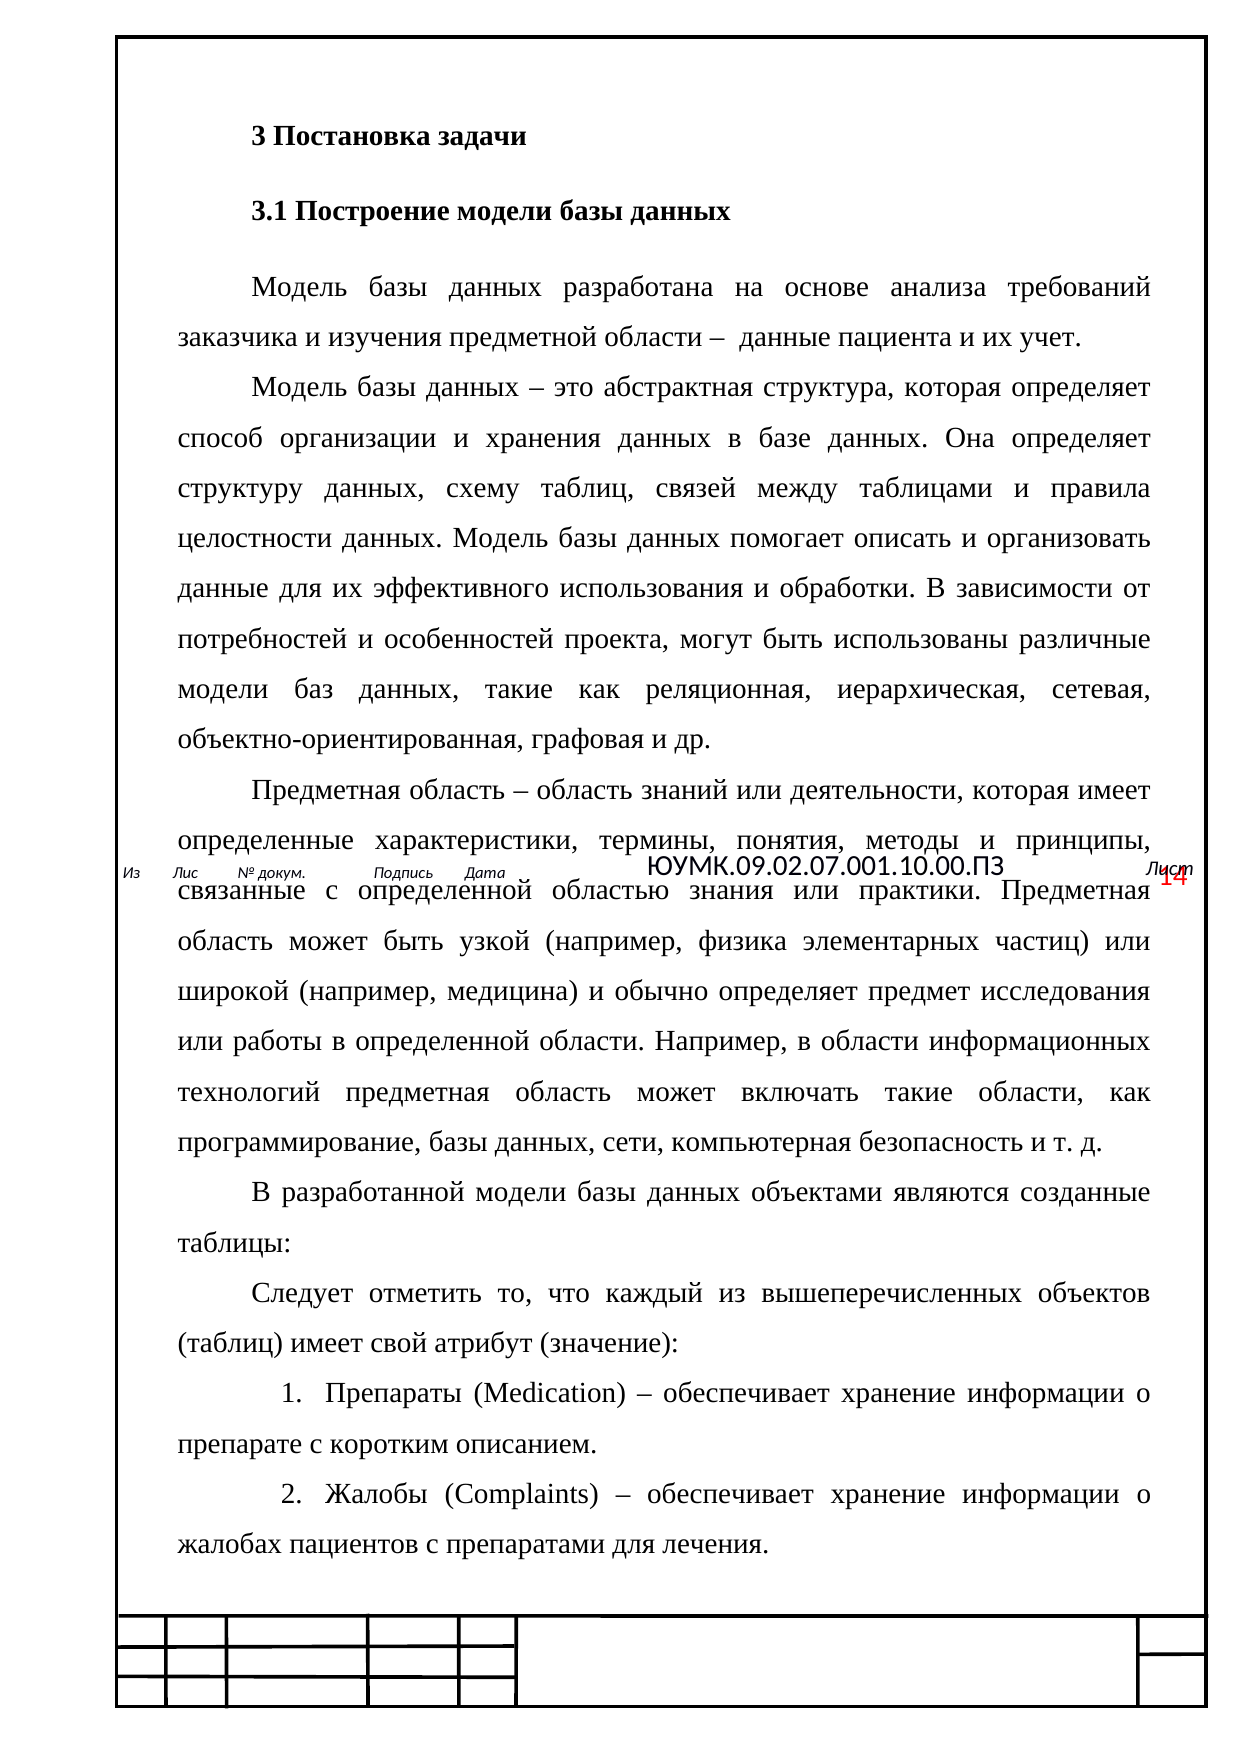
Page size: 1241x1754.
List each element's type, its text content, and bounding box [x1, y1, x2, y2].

list В разработанной модели базы данных объектами являются созданные таблицы: [177, 1174, 1152, 1258]
list Модель базы данных – это абстрактная структура, которая определяет способ организации и хранения данных в базе данных. Она определяет структуру данных, схему таблиц, связей между таблицами и правила целостности данных. Модель базы данных помогает описать и организовать данные для их эффективного использования и обработки. В зависимости от потребностей и особенностей проекта, могут быть использованы различные модели баз данных, такие как реляционная, иерархическая, сетевая, объектно-ориентированная, графовая и др. [177, 369, 1152, 755]
list Следует отметить то, что каждый из вышеперечисленных объектов (таблиц) имеет свой атрибут (значение): [177, 1275, 1152, 1359]
list 3 Постановка задачи [177, 118, 1152, 152]
list Жалобы (Complaints) – обеспечивает хранение информации о жалобах пациентов с препаратами для лечения. [177, 1476, 1152, 1560]
list Модель базы данных разработана на основе анализа требований заказчика и изучения предметной области – данные пациента и их учет. [177, 269, 1152, 353]
list Предметная область – область знаний или деятельности, которая имеет определенные характеристики, термины, понятия, методы и принципы, связанные с определенной областью знания или практики. Предметная область может быть узкой (например, физика элементарных частиц) или широкой (например, медицина) и обычно определяет предмет исследования или работы в определенной области. Например, в области информационных технологий предметная область может включать такие области, как программирование, базы данных, сети, компьютерная безопасность и т. д. [177, 772, 1152, 1158]
list 3.1 Построение модели базы данных [177, 193, 1152, 227]
list Препараты (Medication) – обеспечивает хранение информации о препарате с коротким описанием. [177, 1376, 1152, 1459]
